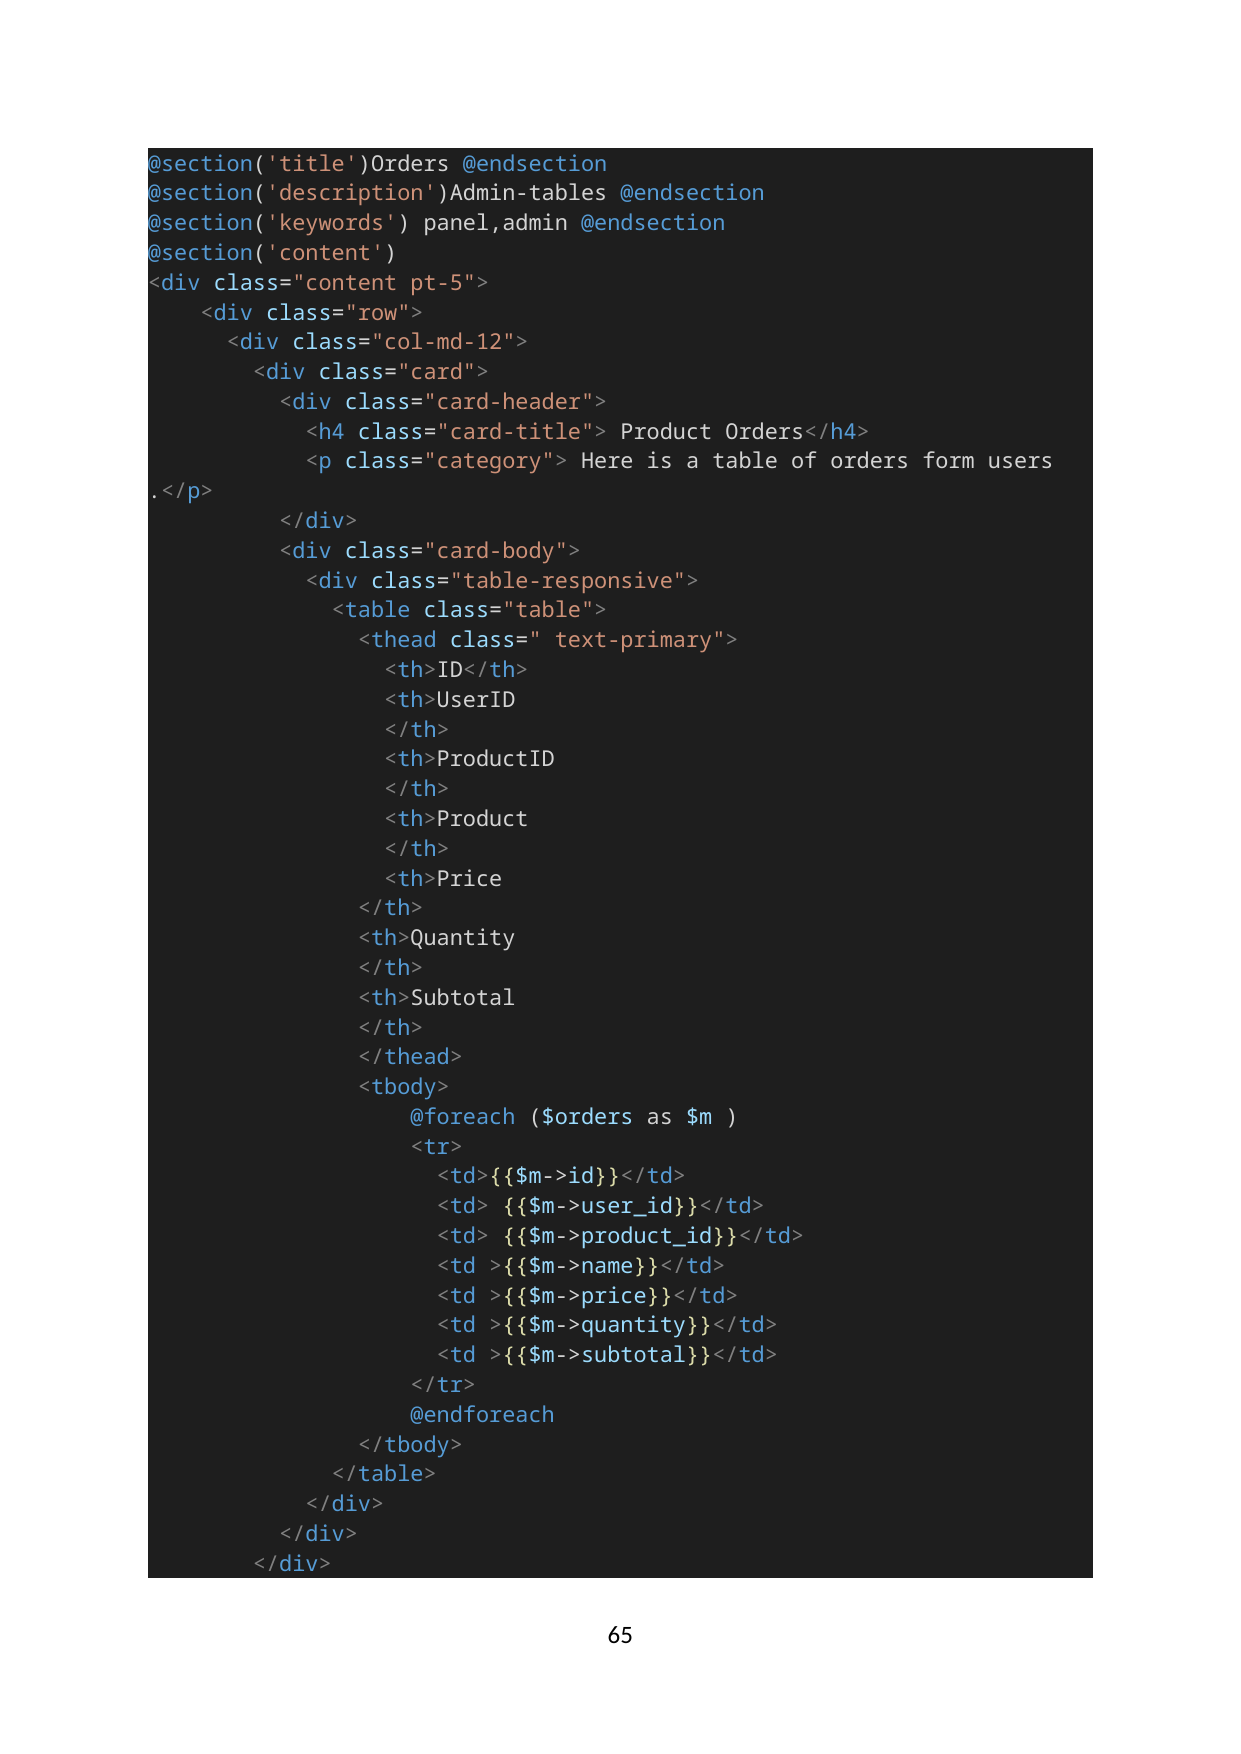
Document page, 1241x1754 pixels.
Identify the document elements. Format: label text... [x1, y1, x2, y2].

text <th>UserID [148, 684, 1093, 714]
text <div class="card"> [148, 356, 1093, 386]
text <td >{{$m->quantity}}</td> [148, 1309, 1093, 1339]
text </div> [148, 505, 1093, 535]
text <th>ProductID [148, 743, 1093, 773]
text <tr> [148, 1131, 1093, 1161]
text <th>Quantity [148, 922, 1093, 952]
text <td >{{$m->subtotal}}</td> [148, 1339, 1093, 1369]
text </th> [148, 773, 1093, 803]
text </div> [148, 1488, 1093, 1518]
text </div> [148, 1518, 1093, 1548]
text <div class="card-body"> [148, 535, 1093, 565]
text @section('content') [148, 237, 1093, 267]
text <div class="col-md-12"> [148, 326, 1093, 356]
text <tbody> [148, 1071, 1093, 1101]
text </th> [148, 952, 1093, 982]
text </th> [148, 714, 1093, 743]
text <td> {{$m->product_id}}</td> [148, 1220, 1093, 1250]
text @endforeach [148, 1399, 1093, 1429]
text @section('keywords') panel,admin @endsection [148, 207, 1093, 237]
text <td>{{$m->id}}</td> [148, 1161, 1093, 1190]
text <th>Price [148, 863, 1093, 892]
text </th> [148, 1012, 1093, 1041]
text <div class="card-header"> [148, 386, 1093, 416]
text @section('title')Orders @endsection [148, 148, 1093, 177]
text <div class="row"> [148, 297, 1093, 326]
text <td >{{$m->price}}</td> [148, 1280, 1093, 1309]
text <h4 class="card-title"> Product Orders</h4> [148, 416, 1093, 446]
text <div class="content pt-5"> [148, 267, 1093, 297]
text </th> [148, 892, 1093, 922]
text </tr> [148, 1369, 1093, 1399]
text </div> [148, 1548, 1093, 1578]
text </thead> [148, 1041, 1093, 1071]
text <th>Subtotal [148, 982, 1093, 1012]
text <td >{{$m->name}}</td> [148, 1250, 1093, 1280]
text </table> [148, 1458, 1093, 1488]
text <table class="table"> [148, 594, 1093, 624]
text </th> [148, 833, 1093, 863]
text <p class="category"> Here is a table of orders form users.</p> [148, 446, 1093, 505]
text <th>Product [148, 803, 1093, 833]
text <td> {{$m->user_id}}</td> [148, 1190, 1093, 1220]
text <th>ID</th> [148, 654, 1093, 684]
text @foreach ($orders as $m ) [148, 1101, 1093, 1131]
text @section('description')Admin-tables @endsection [148, 177, 1093, 207]
text <thead class=" text-primary"> [148, 624, 1093, 654]
text </tbody> [148, 1429, 1093, 1458]
text <div class="table-responsive"> [148, 565, 1093, 594]
